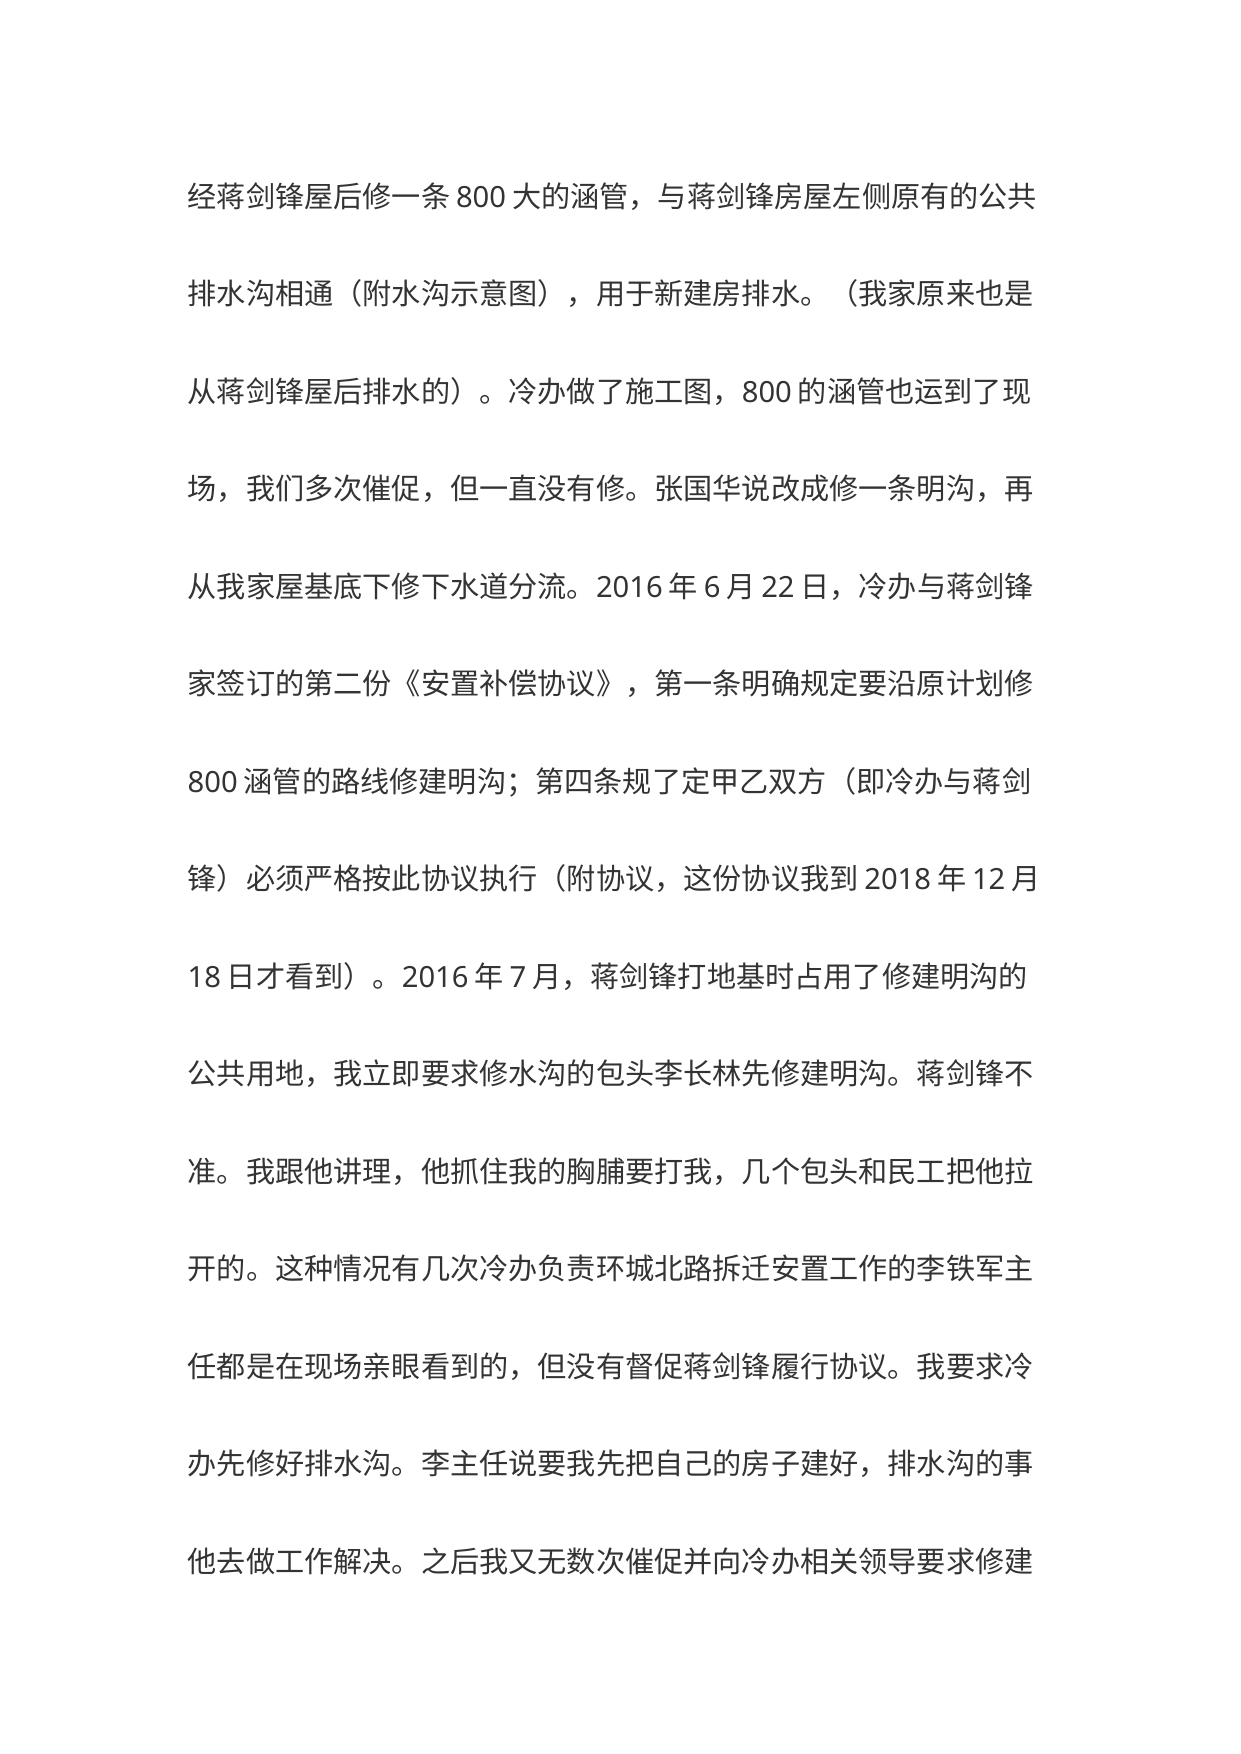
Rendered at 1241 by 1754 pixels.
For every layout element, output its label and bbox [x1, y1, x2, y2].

table_cell [186, 162, 1054, 1592]
